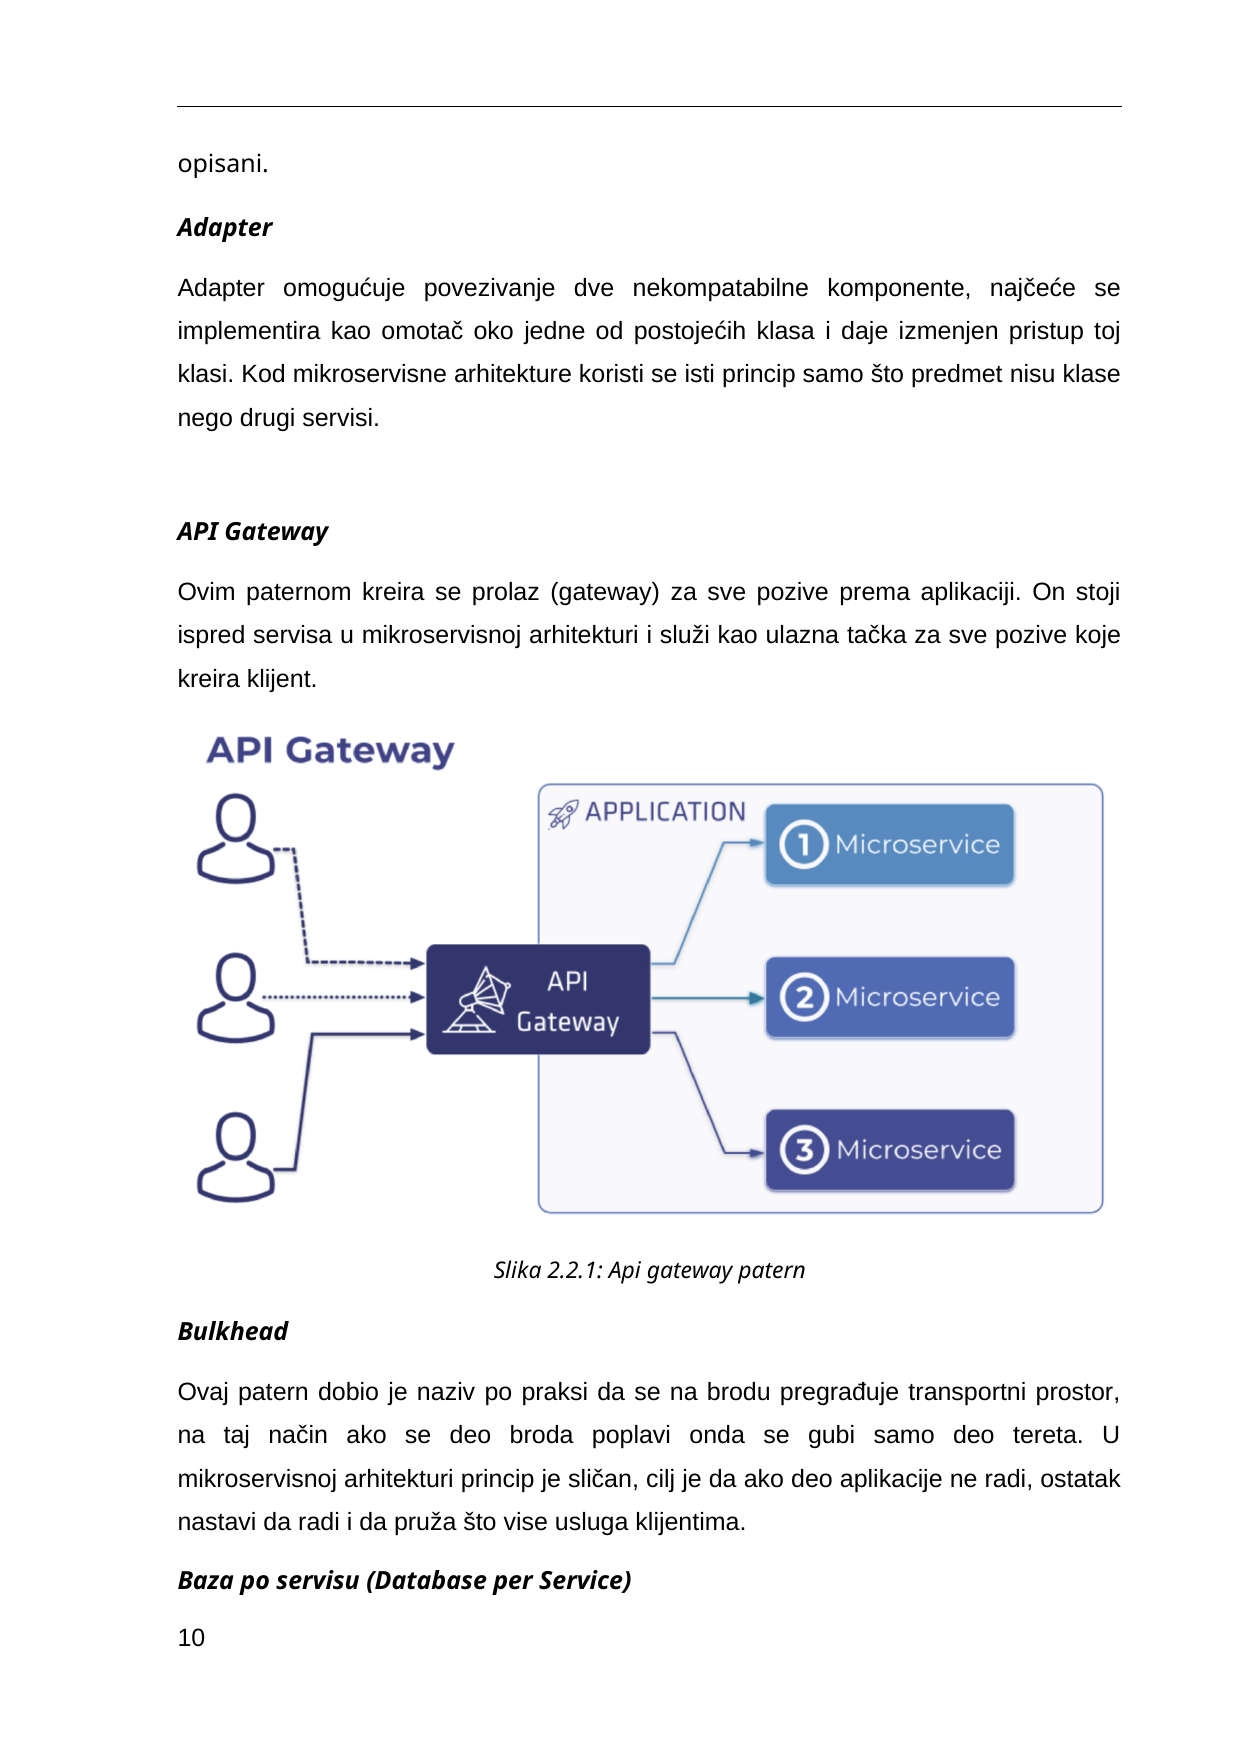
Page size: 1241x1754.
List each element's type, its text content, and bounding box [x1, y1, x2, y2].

picture [177, 719, 1121, 1228]
text Baza po servisu (Database per Service) [177, 1562, 1122, 1596]
text API Gateway [177, 514, 1122, 548]
text Bulkhead [177, 1314, 1122, 1348]
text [177, 146, 1122, 180]
text Ovim paternom kreira se prolaz (gateway) za sve pozive prema aplikaciji. On stoji ispred servisa u mikroservisnoj arhitekturi i služi kao ulazna tačka za sve pozive koje kreira klijent. [177, 577, 1122, 692]
text Adapter [177, 210, 1122, 244]
text Slika 2.2.1: Api gateway patern [177, 1254, 1122, 1286]
text Adapter omogućuje povezivanje dve nekompatabilne komponente, najčeće se implementira kao omotač oko jedne od postojećih klasa i daje izmenjen pristup toj klasi. Kod mikroservisne arhitekture koristi se isti princip samo što predmet nisu klase nego drugi servisi. [177, 273, 1122, 431]
text Ovaj patern dobio je naziv po praksi da se na brodu pregrađuje transportni prostor, na taj način ako se deo broda poplavi onda se gubi samo deo tereta. U mikroservisnoj arhitekturi princip je sličan, cilj je da ako deo aplikacije ne radi, ostatak nastavi da radi i da pruža što vise usluga klijentima. [177, 1377, 1122, 1536]
